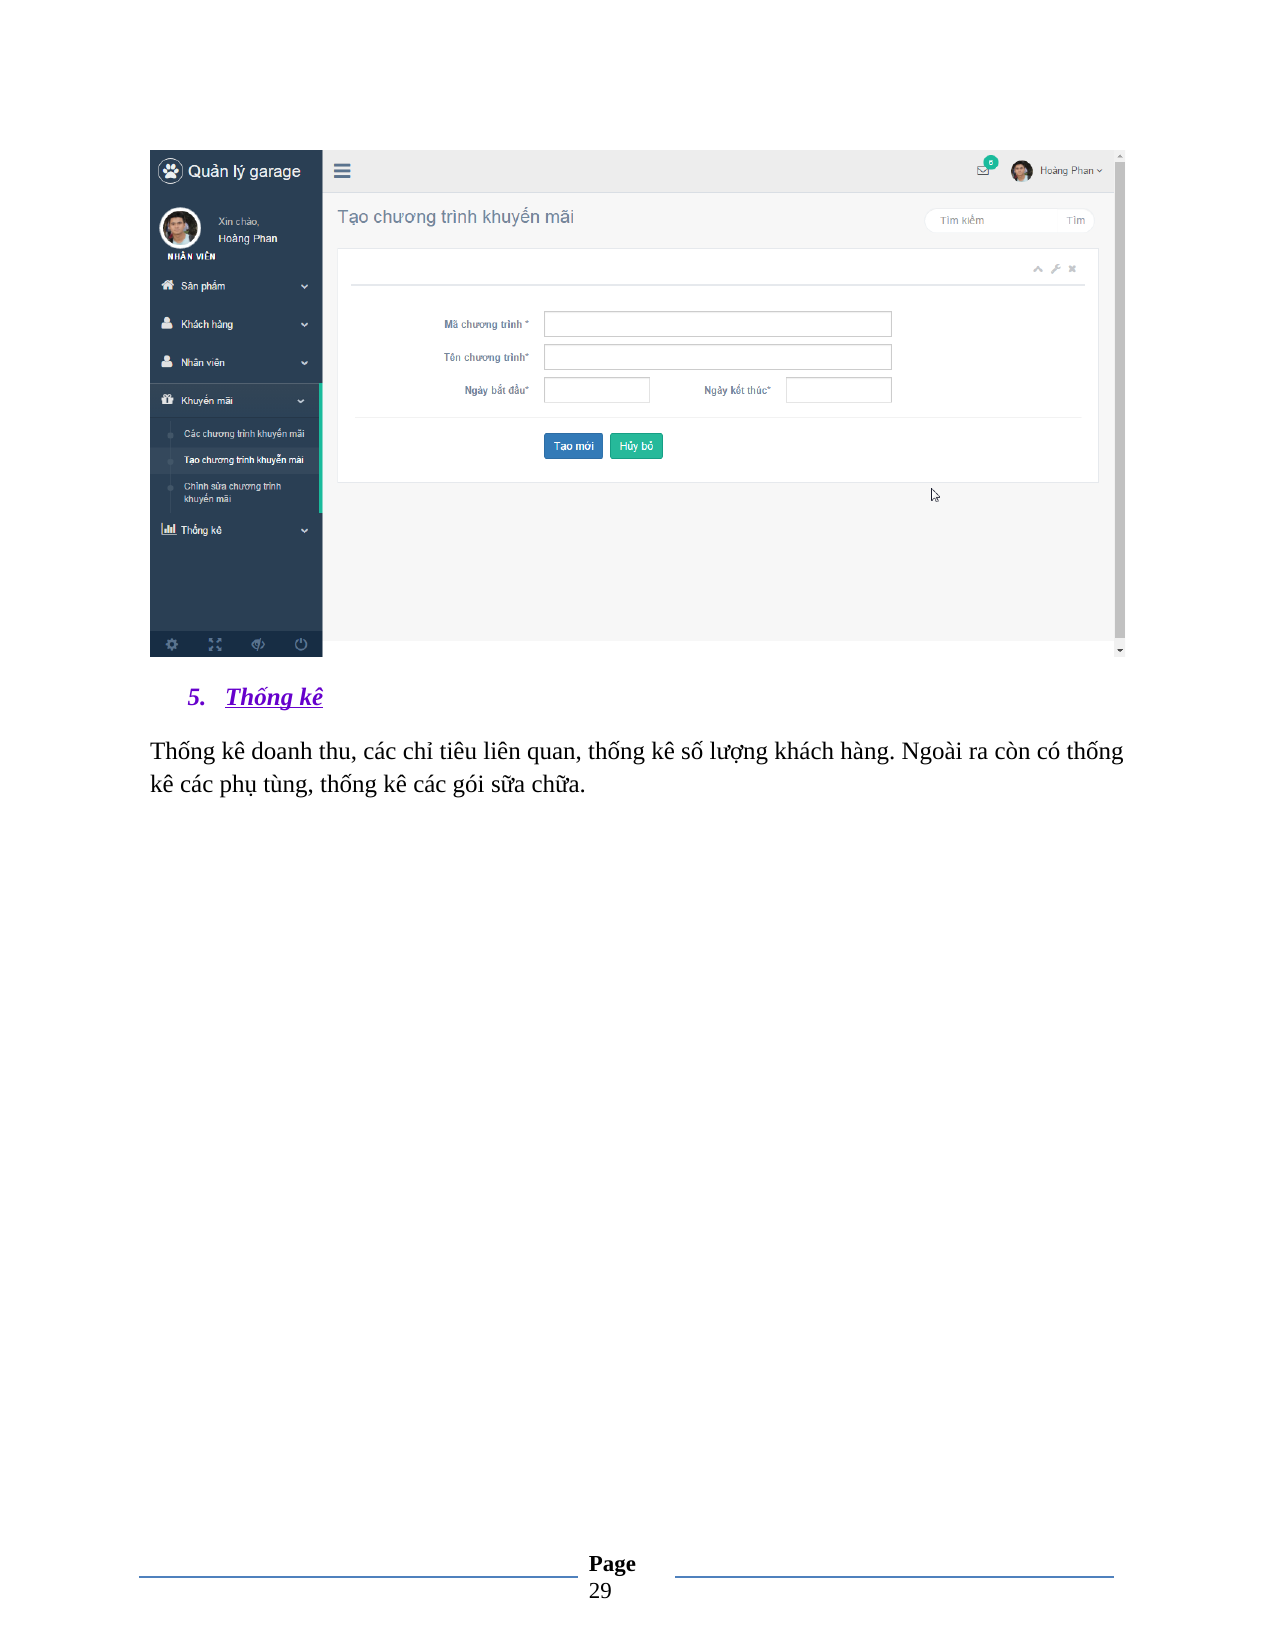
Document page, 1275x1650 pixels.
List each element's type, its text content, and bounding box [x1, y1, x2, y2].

text Thống kê doanh thu, các chỉ tiêu liên quan, thống kê số lượng khách hàng. Ngoài ra còn có thống kê các phụ tùng, thống kê các gói sữa chữa. [150, 736, 1125, 798]
picture [150, 150, 1125, 657]
subtitle Thống kê [187, 682, 1125, 711]
